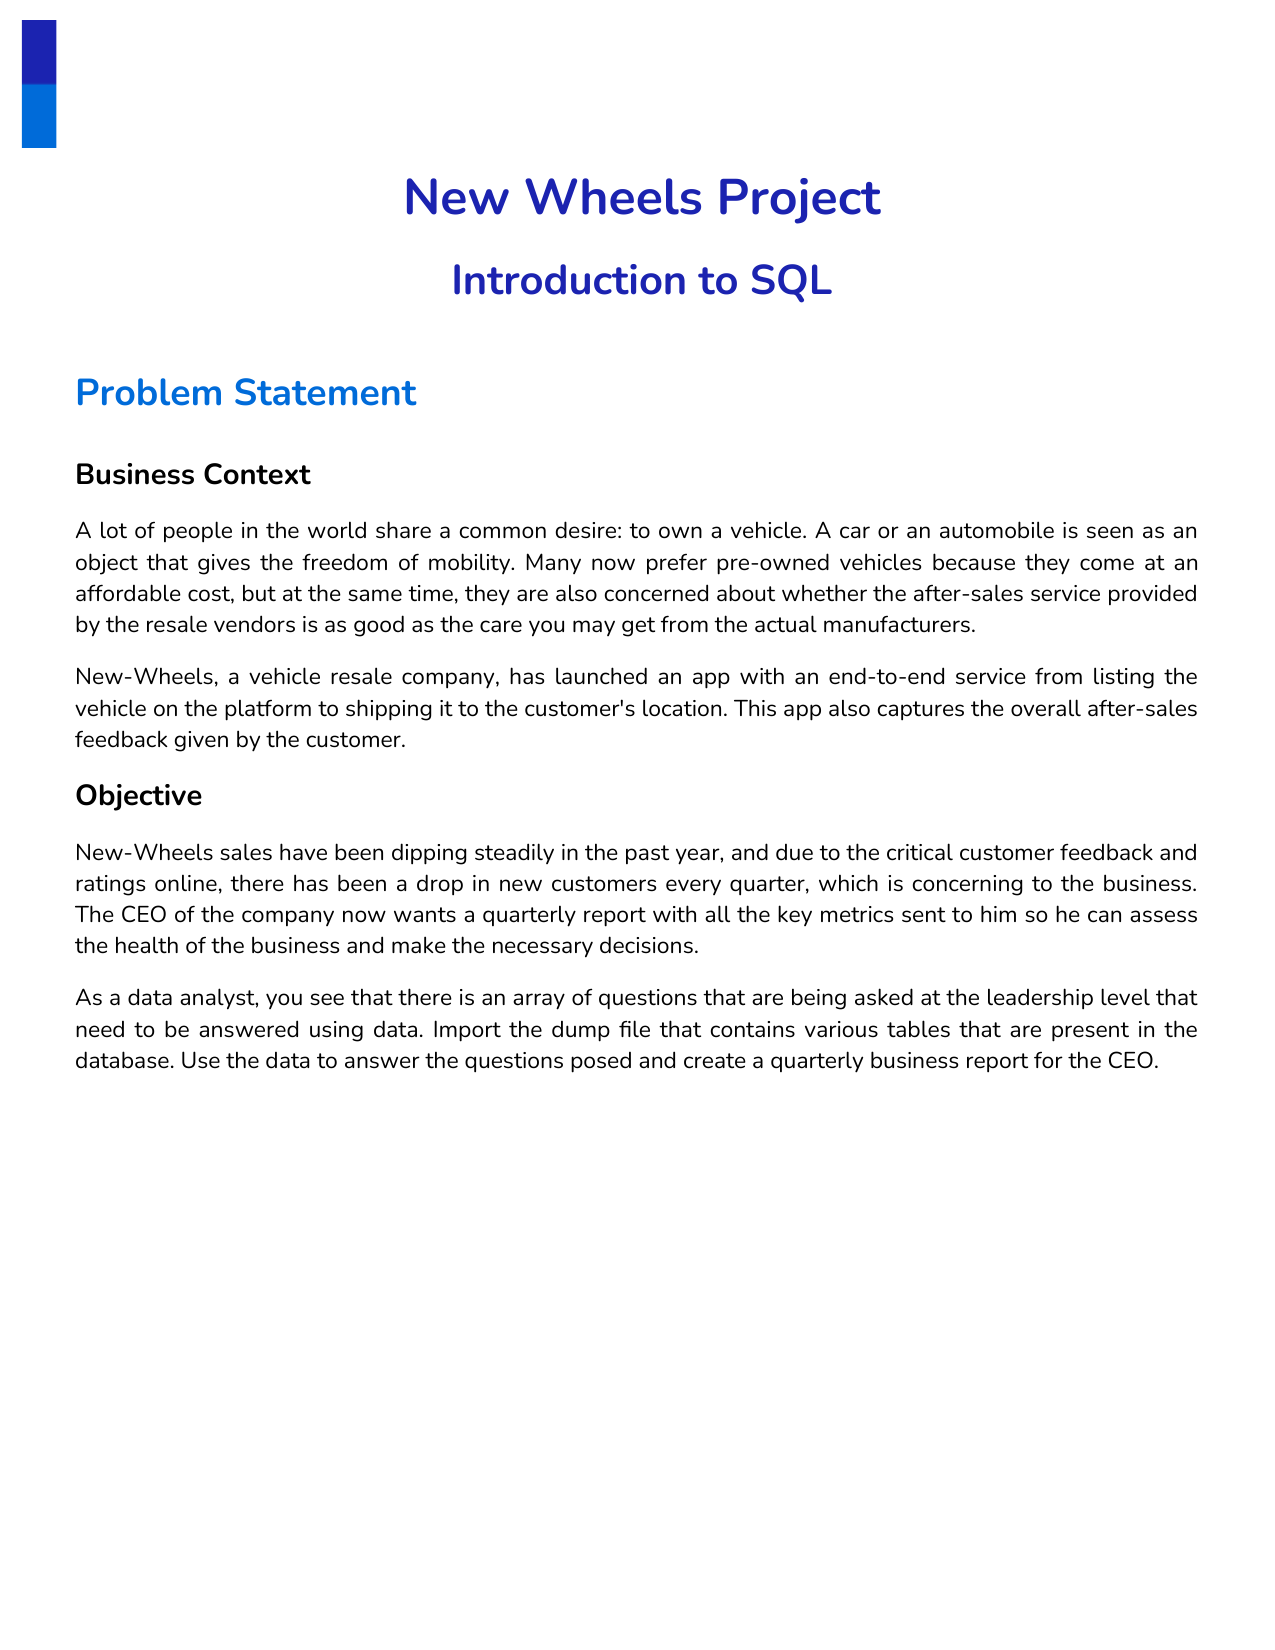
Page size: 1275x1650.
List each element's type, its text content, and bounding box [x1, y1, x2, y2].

title Introduction to SQL [75, 252, 1208, 309]
text Objective [75, 776, 1200, 816]
text New-Wheels sales have been dipping steadily in the past year, and due to the critical customer feedback and ratings online, there has been a drop in new customers every quarter, which is concerning to the business. The CEO of the company now wants a quarterly report with all the key metrics sent to him so he can assess the health of the business and make the necessary decisions. [75, 837, 1200, 962]
text Business Context [75, 455, 1200, 495]
subtitle Problem Statement [75, 368, 1208, 419]
text As a data analyst, you see that there is an array of questions that are being asked at the leadership level that need to be answered using data. Import the dump file that contains various tables that are present in the database. Use the data to answer the questions posed and create a quarterly business report for the CEO. [75, 983, 1200, 1076]
title New Wheels Project [75, 164, 1208, 232]
text New-Wheels, a vehicle resale company, has launched an app with an end-to-end service from listing the vehicle on the platform to shipping it to the customer's location. This app also captures the overall after-sales feedback given by the customer. [75, 662, 1200, 755]
text A lot of people in the world share a common desire: to own a vehicle. A car or an automobile is seen as an object that gives the freedom of mobility. Many now prefer pre-owned vehicles because they come at an affordable cost, but at the same time, they are also concerned about whether the after-sales service provided by the resale vendors is as good as the care you may get from the actual manufacturers. [75, 516, 1200, 641]
picture [21, 20, 57, 148]
